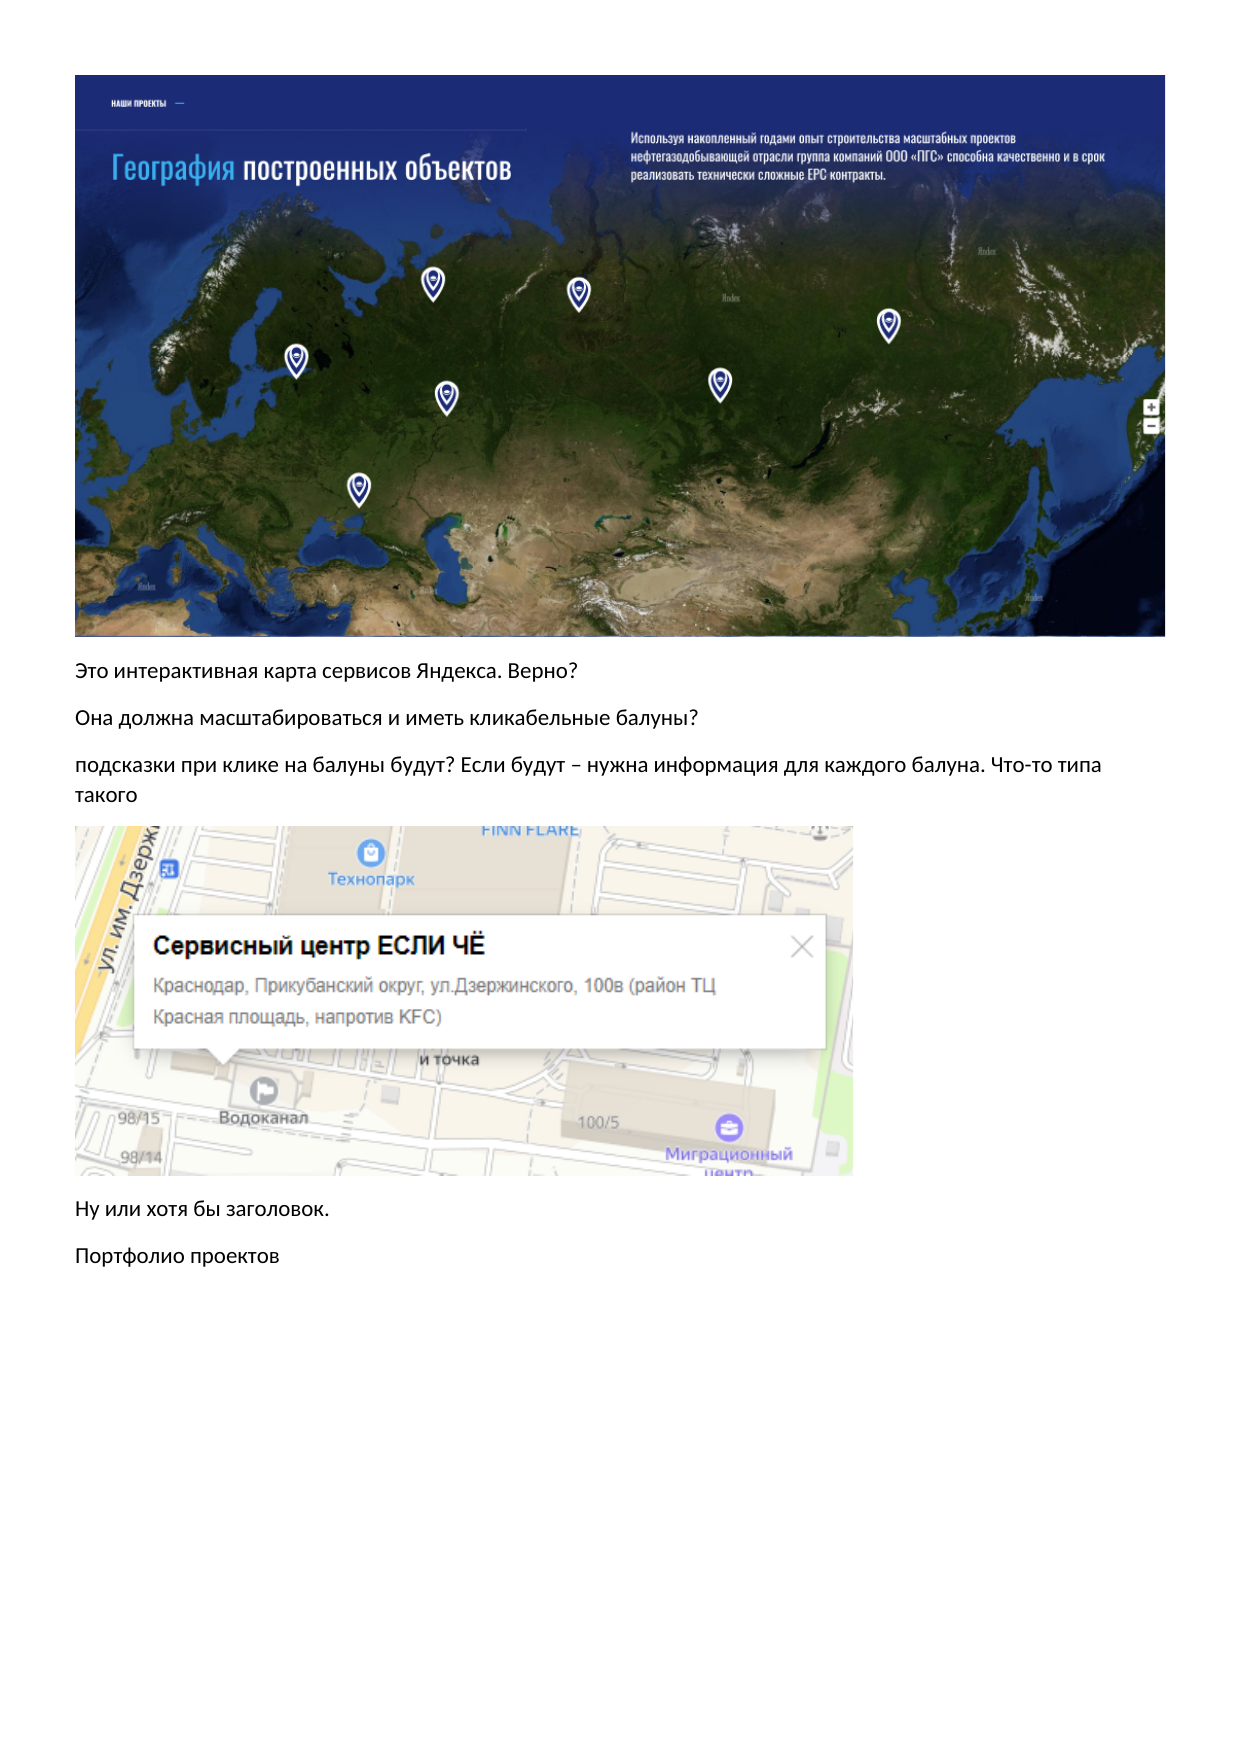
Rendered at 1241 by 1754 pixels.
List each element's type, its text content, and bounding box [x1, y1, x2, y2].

text Портфолио проектов [75, 1241, 1165, 1269]
text Ну или хотя бы заголовок. [75, 1194, 1165, 1222]
picture [75, 826, 854, 1176]
text Она должна масштабироваться и иметь кликабельные балуны? [75, 703, 1165, 731]
text подсказки при клике на балуны будут? Если будут – нужна информация для каждого балуна. Что-то типа такого [75, 750, 1165, 808]
text Это интерактивная карта сервисов Яндекса. Верно? [75, 656, 1165, 684]
picture [75, 75, 1166, 637]
